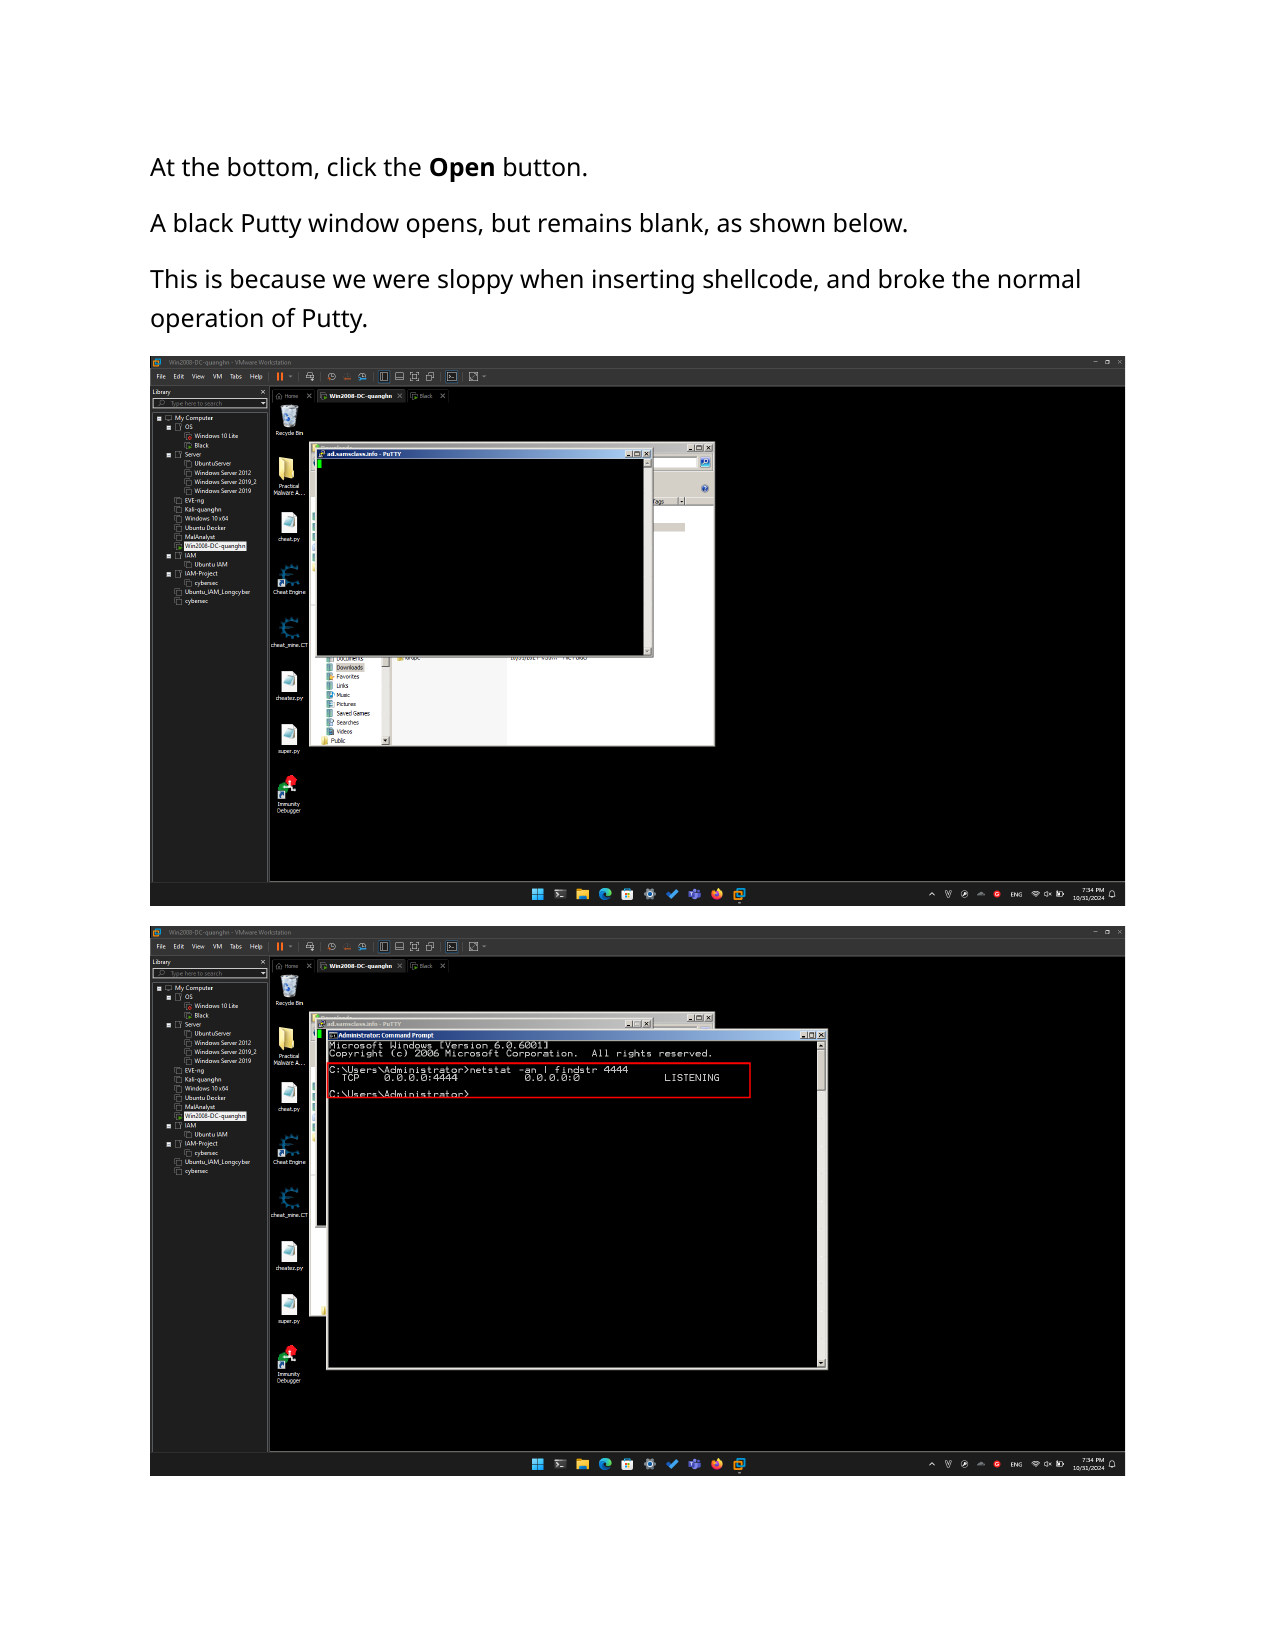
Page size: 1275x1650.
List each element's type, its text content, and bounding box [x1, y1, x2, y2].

text A black Putty window opens, but remains blank, as shown below. [150, 206, 1125, 240]
picture [150, 926, 1125, 1476]
text This is because we were sloppy when inserting shellcode, and broke the normal operation of Putty. [150, 262, 1125, 335]
picture [150, 356, 1125, 906]
text At the bottom, click the Open button. [150, 150, 1125, 184]
